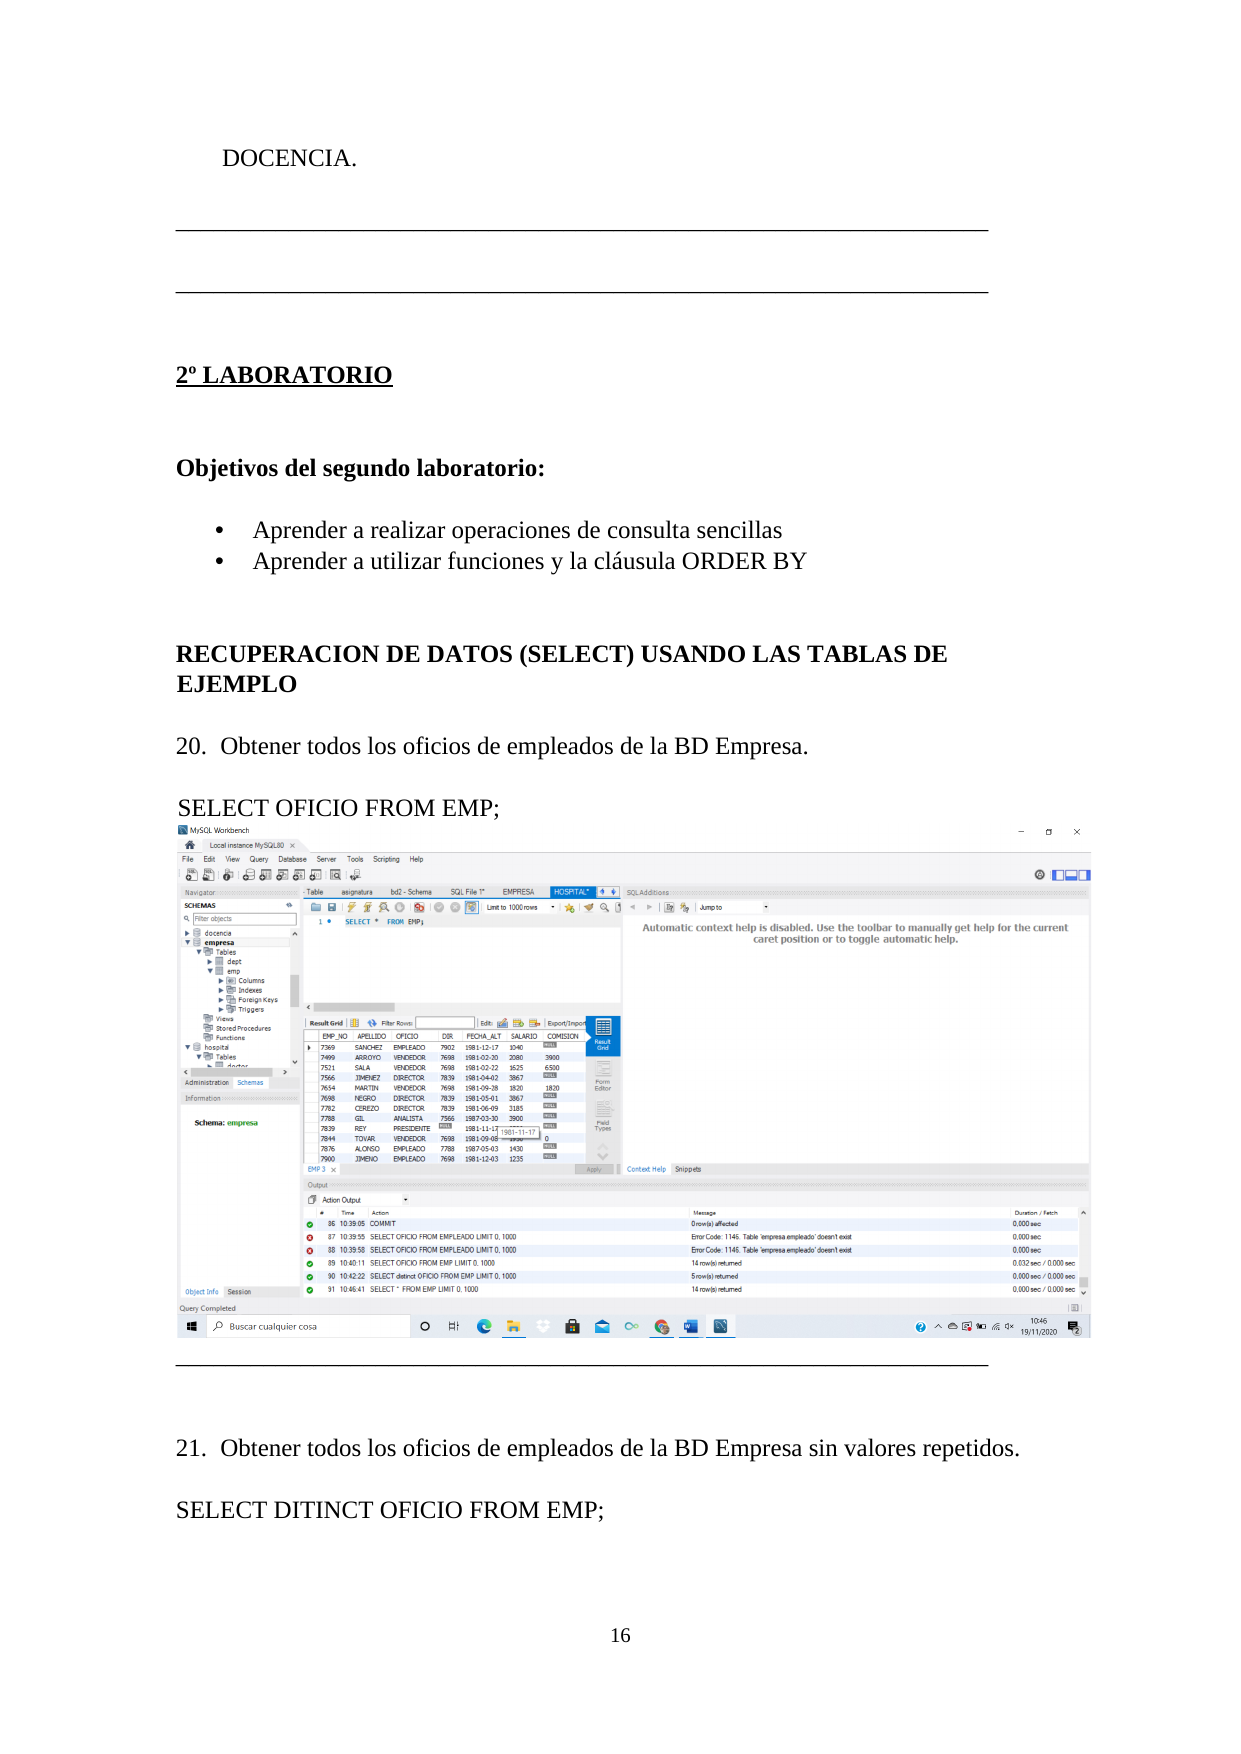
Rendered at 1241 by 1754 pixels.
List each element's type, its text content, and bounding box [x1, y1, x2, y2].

text DOCENCIA. [222, 143, 1064, 172]
text SELECT DITINCT OFICIO FROM EMP; [176, 1495, 1064, 1524]
text _________________________________________________________________ [176, 1340, 1064, 1369]
text SELECT OFICIO FROM EMP; [177, 793, 1071, 822]
text Objetivos del segundo laboratorio: [176, 453, 1071, 482]
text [176, 267, 1064, 296]
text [176, 205, 1064, 234]
list Obtener todos los oficios de empleados de la BD Empresa sin valores repetidos. [176, 1433, 1064, 1462]
list Aprender a realizar operaciones de consulta sencillas [215, 515, 1064, 544]
subtitle 2º LABORATORIO [176, 360, 1071, 389]
picture [177, 823, 1092, 1338]
list Obtener todos los oficios de empleados de la BD Empresa. [176, 731, 1064, 760]
list Aprender a utilizar funciones y la cláusula ORDER BY [215, 546, 1064, 575]
subtitle RECUPERACION DE DATOS (SELECT) USANDO LAS TABLAS DE EJEMPLO [176, 639, 1071, 698]
